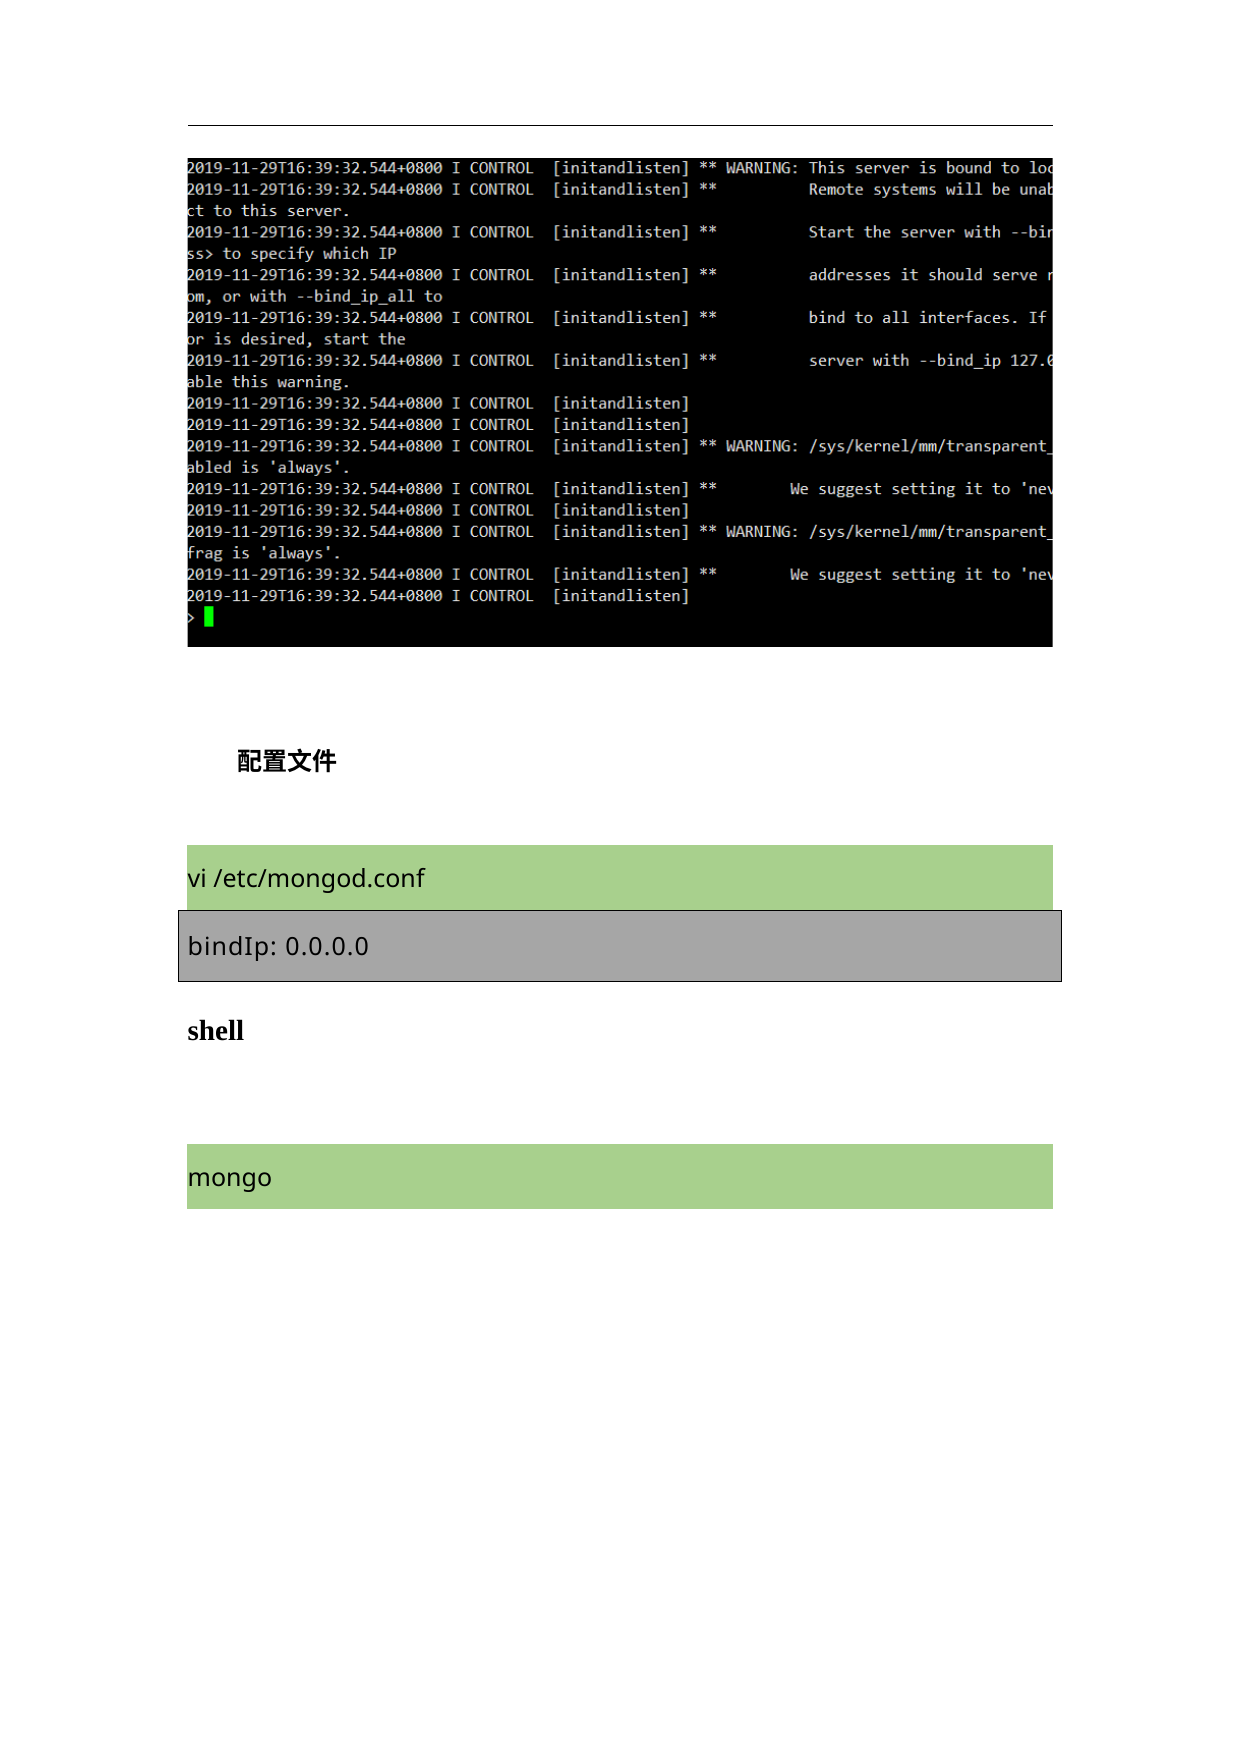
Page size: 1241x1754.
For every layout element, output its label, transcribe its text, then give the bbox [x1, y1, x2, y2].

text bindIp: 0.0.0.0 [179, 911, 1061, 981]
subtitle shell [187, 998, 1053, 1063]
picture [187, 158, 1053, 647]
subtitle 配置文件 [187, 727, 1053, 792]
text vi /etc/mongod.conf [187, 845, 1053, 910]
text mongo [187, 1144, 1053, 1209]
